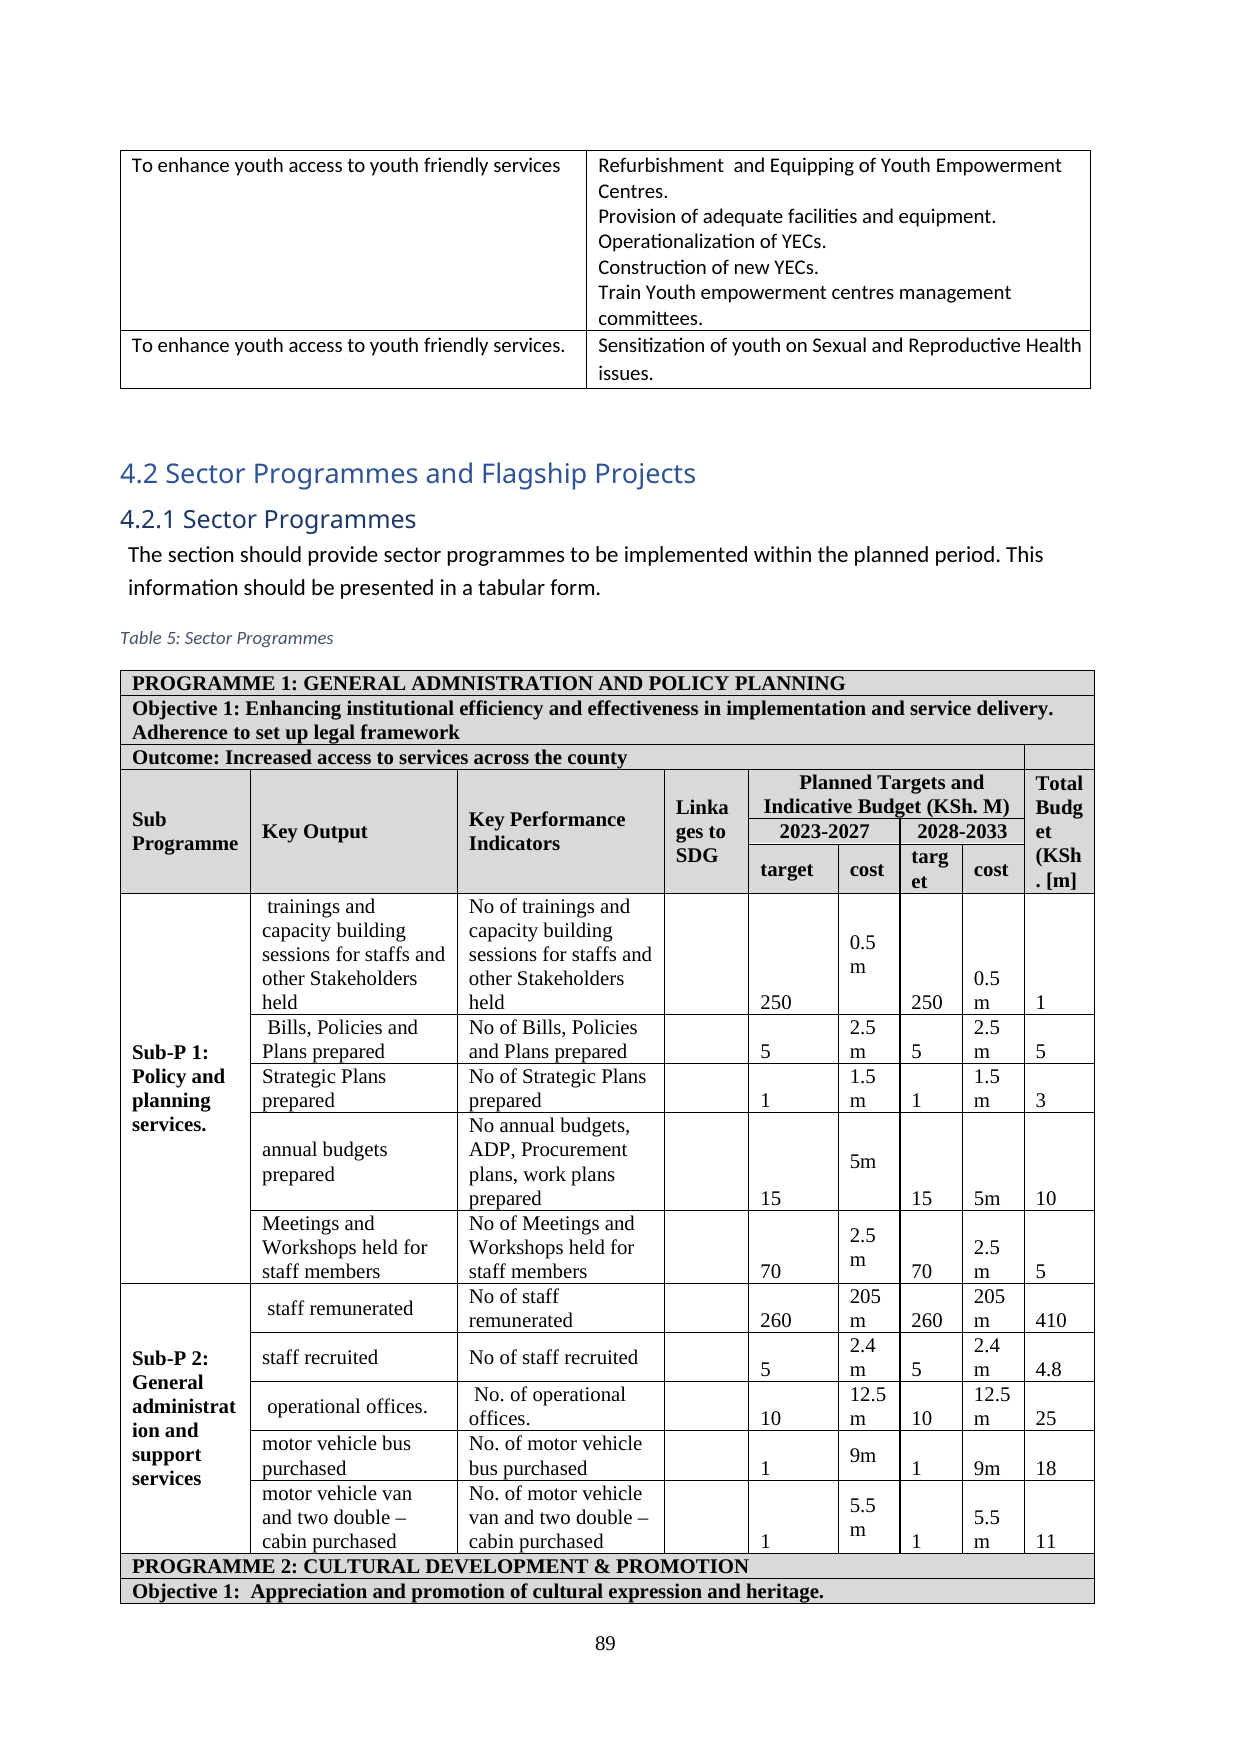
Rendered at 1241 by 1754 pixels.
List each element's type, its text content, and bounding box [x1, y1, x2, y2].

table_cell 2.4m [839, 1333, 899, 1381]
table_cell 410 [1025, 1284, 1094, 1332]
table_cell 0.5m [963, 894, 1024, 1014]
table_cell target [749, 845, 838, 893]
table_cell 5m [963, 1113, 1024, 1209]
table_cell 1 [901, 1481, 962, 1553]
subtitle 4.2.1 Sector Programmes [120, 501, 1090, 535]
table_cell 205m [963, 1284, 1024, 1332]
table_cell Outcome: Increased access to services across the county [121, 745, 1024, 769]
table_cell 5.5m [839, 1481, 899, 1553]
table_cell Sub-P 1: Policy and planning services. [121, 894, 250, 1283]
table_cell 1 [1025, 894, 1094, 1014]
table_cell [665, 1064, 748, 1112]
table_cell 2.5m [963, 1015, 1024, 1063]
table_cell To enhance youth access to youth friendly services [121, 151, 586, 330]
table_cell 9m [963, 1431, 1024, 1479]
text The section should provide sector programmes to be implemented within the planned period. This information should be presented in a tabular form. [128, 540, 1090, 601]
table_cell [665, 1015, 748, 1063]
table_cell 250 [901, 894, 962, 1014]
table_cell 1 [901, 1431, 962, 1479]
table_cell No. of operational offices. [458, 1382, 664, 1430]
table_cell 10 [749, 1382, 838, 1430]
table_cell 1 [749, 1481, 838, 1553]
table_cell 11 [1025, 1481, 1094, 1553]
table_cell 12.5m [839, 1382, 899, 1430]
table_cell 2.5m [963, 1211, 1024, 1283]
table_cell [665, 1284, 748, 1332]
table_cell 5 [901, 1333, 962, 1381]
table_cell operational offices. [251, 1382, 457, 1430]
table_cell staff remunerated [251, 1284, 457, 1332]
table_cell 5 [749, 1015, 838, 1063]
table_cell 250 [749, 894, 838, 1014]
table_cell No of Meetings and Workshops held for staff members [458, 1211, 664, 1283]
table_cell 70 [901, 1211, 962, 1283]
table_cell [665, 1113, 748, 1209]
table_cell No of Bills, Policies and Plans prepared [458, 1015, 664, 1063]
table_cell 10 [901, 1382, 962, 1430]
table_cell motor vehicle bus purchased [251, 1431, 457, 1479]
table_cell trainings and capacity building sessions for staffs and other Stakeholders held [251, 894, 457, 1014]
table_cell Objective 1: Appreciation and promotion of cultural expression and heritage. [121, 1579, 1094, 1603]
table_cell target [901, 845, 962, 893]
table_cell 0.5m [839, 894, 899, 1014]
table_cell Planned Targets and Indicative Budget (KSh. M) [749, 770, 1024, 818]
table_cell cost [963, 845, 1024, 893]
table_cell motor vehicle van and two double –cabin purchased [251, 1481, 457, 1553]
table_cell 5.5m [963, 1481, 1024, 1553]
table_cell 18 [1025, 1431, 1094, 1479]
table_cell Meetings and Workshops held for staff members [251, 1211, 457, 1283]
table_cell 12.5m [963, 1382, 1024, 1430]
table_cell Strategic Plans prepared [251, 1064, 457, 1112]
table_cell 70 [749, 1211, 838, 1283]
table_cell No of staff remunerated [458, 1284, 664, 1332]
table_cell [665, 894, 748, 1014]
table_cell No of staff recruited [458, 1333, 664, 1381]
table_cell Linkages to SDG [665, 770, 748, 893]
table_cell 10 [1025, 1113, 1094, 1209]
table_cell No. of motor vehicle van and two double –cabin purchased [458, 1481, 664, 1553]
table_cell Sub-P 2: General administration and support services [121, 1284, 250, 1553]
table_cell 25 [1025, 1382, 1094, 1430]
table_cell 260 [901, 1284, 962, 1332]
table_cell No. of motor vehicle bus purchased [458, 1431, 664, 1479]
table_cell No annual budgets, ADP, Procurement plans, work plans prepared [458, 1113, 664, 1209]
table_cell Objective 1: Enhancing institutional efficiency and effectiveness in implementation and service delivery. Adherence to set up legal framework [121, 696, 1094, 744]
table_cell 1.5m [839, 1064, 899, 1112]
subtitle 4.2 Sector Programmes and Flagship Projects [120, 455, 1090, 492]
table_cell Bills, Policies and Plans prepared [251, 1015, 457, 1063]
table_cell 5 [1025, 1015, 1094, 1063]
table_cell [665, 1333, 748, 1381]
table_cell Key Output [251, 770, 457, 893]
table_cell Sensitization of youth on Sexual and Reproductive Health issues. [587, 331, 1090, 388]
table_cell 5 [1025, 1211, 1094, 1283]
table_cell 205m [839, 1284, 899, 1332]
table_cell 5 [749, 1333, 838, 1381]
table_cell 1 [749, 1431, 838, 1479]
table_cell 4.8 [1025, 1333, 1094, 1381]
table_cell To enhance youth access to youth friendly services. [121, 331, 586, 388]
table_cell PROGRAMME 2: CULTURAL DEVELOPMENT & PROMOTION [121, 1554, 1094, 1578]
table_cell cost [839, 845, 899, 893]
table_header PROGRAMME 1: GENERAL ADMNISTRATION AND POLICY PLANNING [121, 671, 1094, 695]
table_cell 2.5m [839, 1211, 899, 1283]
table_cell 1.5m [963, 1064, 1024, 1112]
table_cell staff recruited [251, 1333, 457, 1381]
table_cell 2.4m [963, 1333, 1024, 1381]
table_cell No of trainings and capacity building sessions for staffs and other Stakeholders held [458, 894, 664, 1014]
table_cell 3 [1025, 1064, 1094, 1112]
table_cell 2028-2033 [901, 819, 1024, 843]
table_cell Sub Programme [121, 770, 250, 893]
table_cell 1 [901, 1064, 962, 1112]
table_cell annual budgets prepared [251, 1113, 457, 1209]
table_cell Key Performance Indicators [458, 770, 664, 893]
table_cell Refurbishment and Equipping of Youth Empowerment Centres. Provision of adequate facilities and equipment. Operationalization of YECs. Construction of new YECs. Train Youth empowerment centres management committees. [587, 151, 1090, 330]
table_cell Total Budget (KSh. [m] [1025, 770, 1094, 893]
table_cell [665, 1211, 748, 1283]
table_cell 260 [749, 1284, 838, 1332]
table_cell 1 [749, 1064, 838, 1112]
table_cell 15 [901, 1113, 962, 1209]
table_cell 5 [901, 1015, 962, 1063]
table_cell 2023-2027 [749, 819, 899, 843]
table_cell 5m [839, 1113, 899, 1209]
table_cell [665, 1431, 748, 1479]
table_cell 2.5m [839, 1015, 899, 1063]
table_cell 15 [749, 1113, 838, 1209]
table_cell [1025, 745, 1094, 769]
table_cell No of Strategic Plans prepared [458, 1064, 664, 1112]
table_cell 9m [839, 1431, 899, 1479]
table_cell [665, 1481, 748, 1553]
table_cell [665, 1382, 748, 1430]
